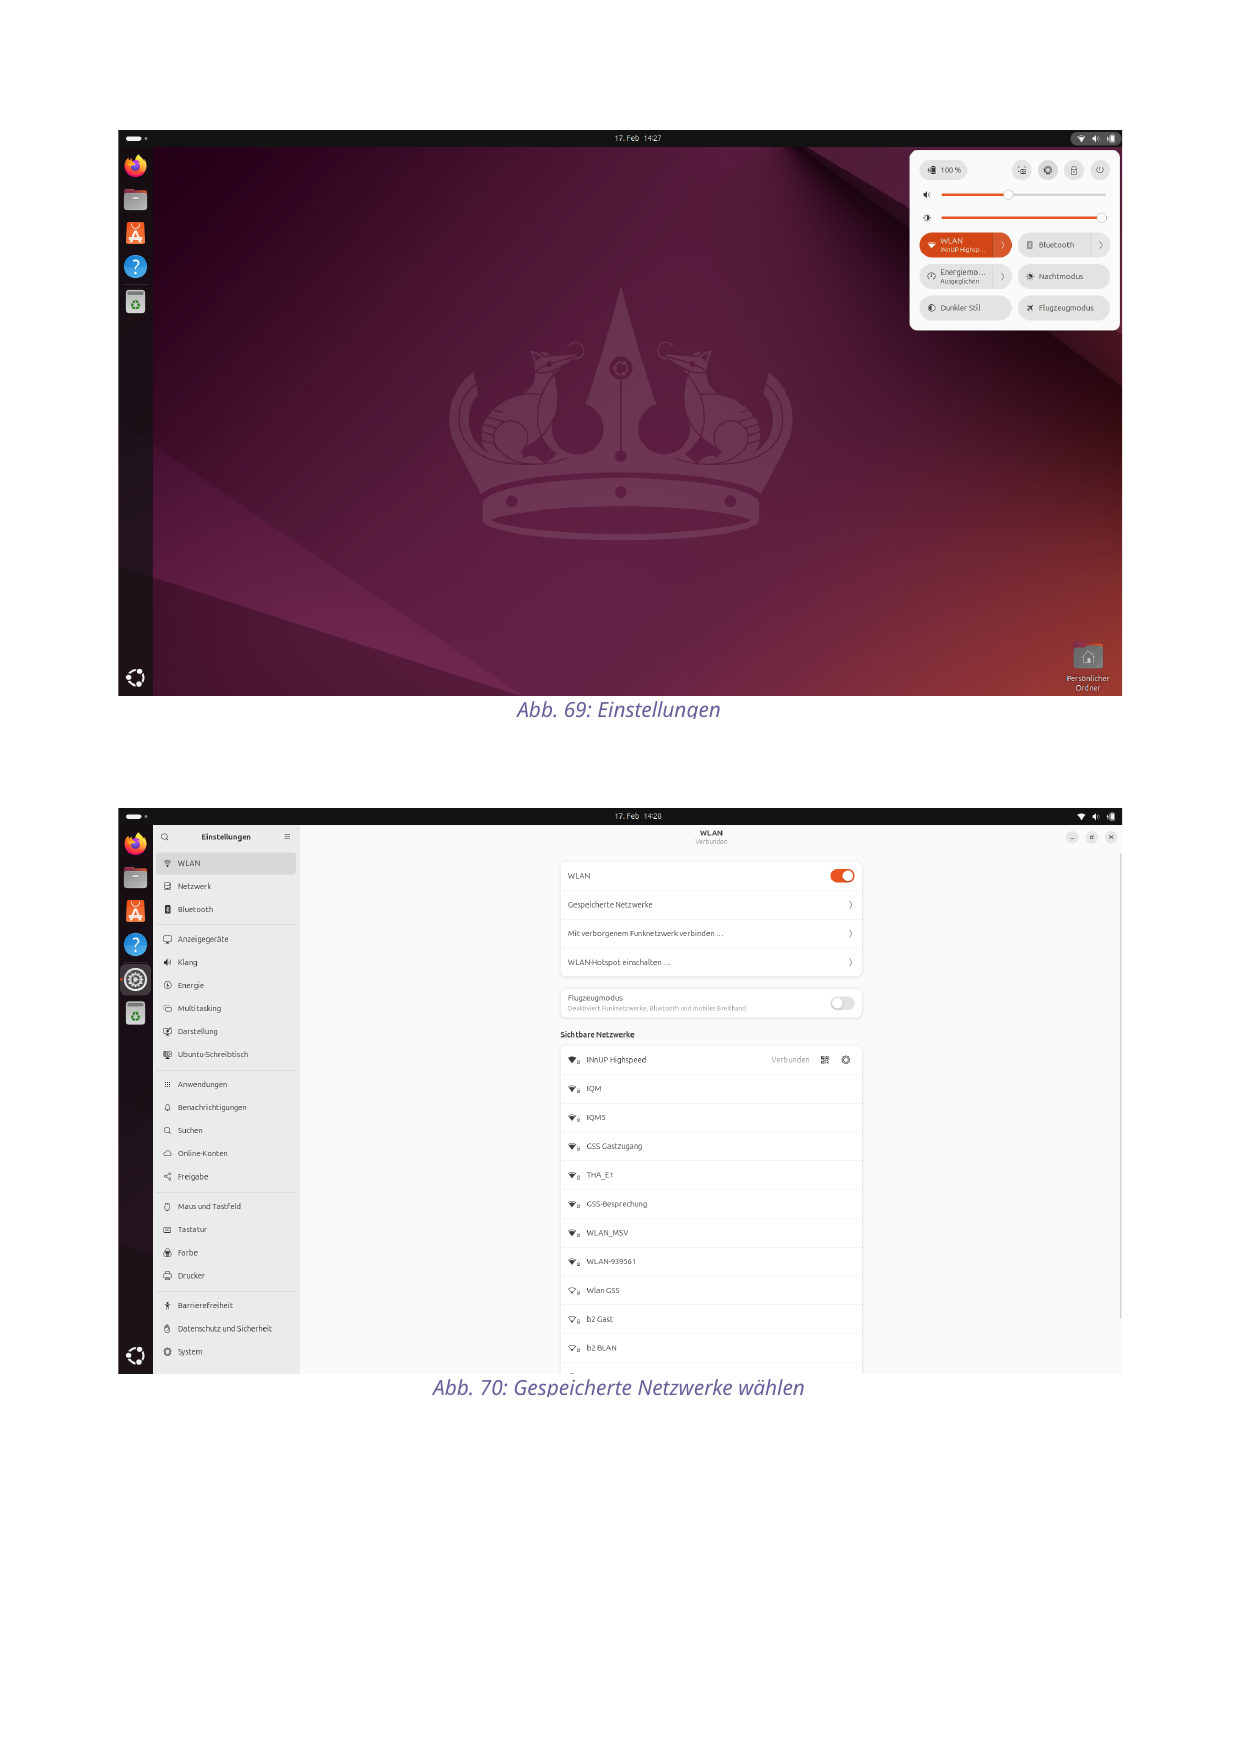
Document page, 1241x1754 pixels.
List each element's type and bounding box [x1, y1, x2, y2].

picture [118, 808, 1123, 1374]
picture [118, 130, 1123, 696]
